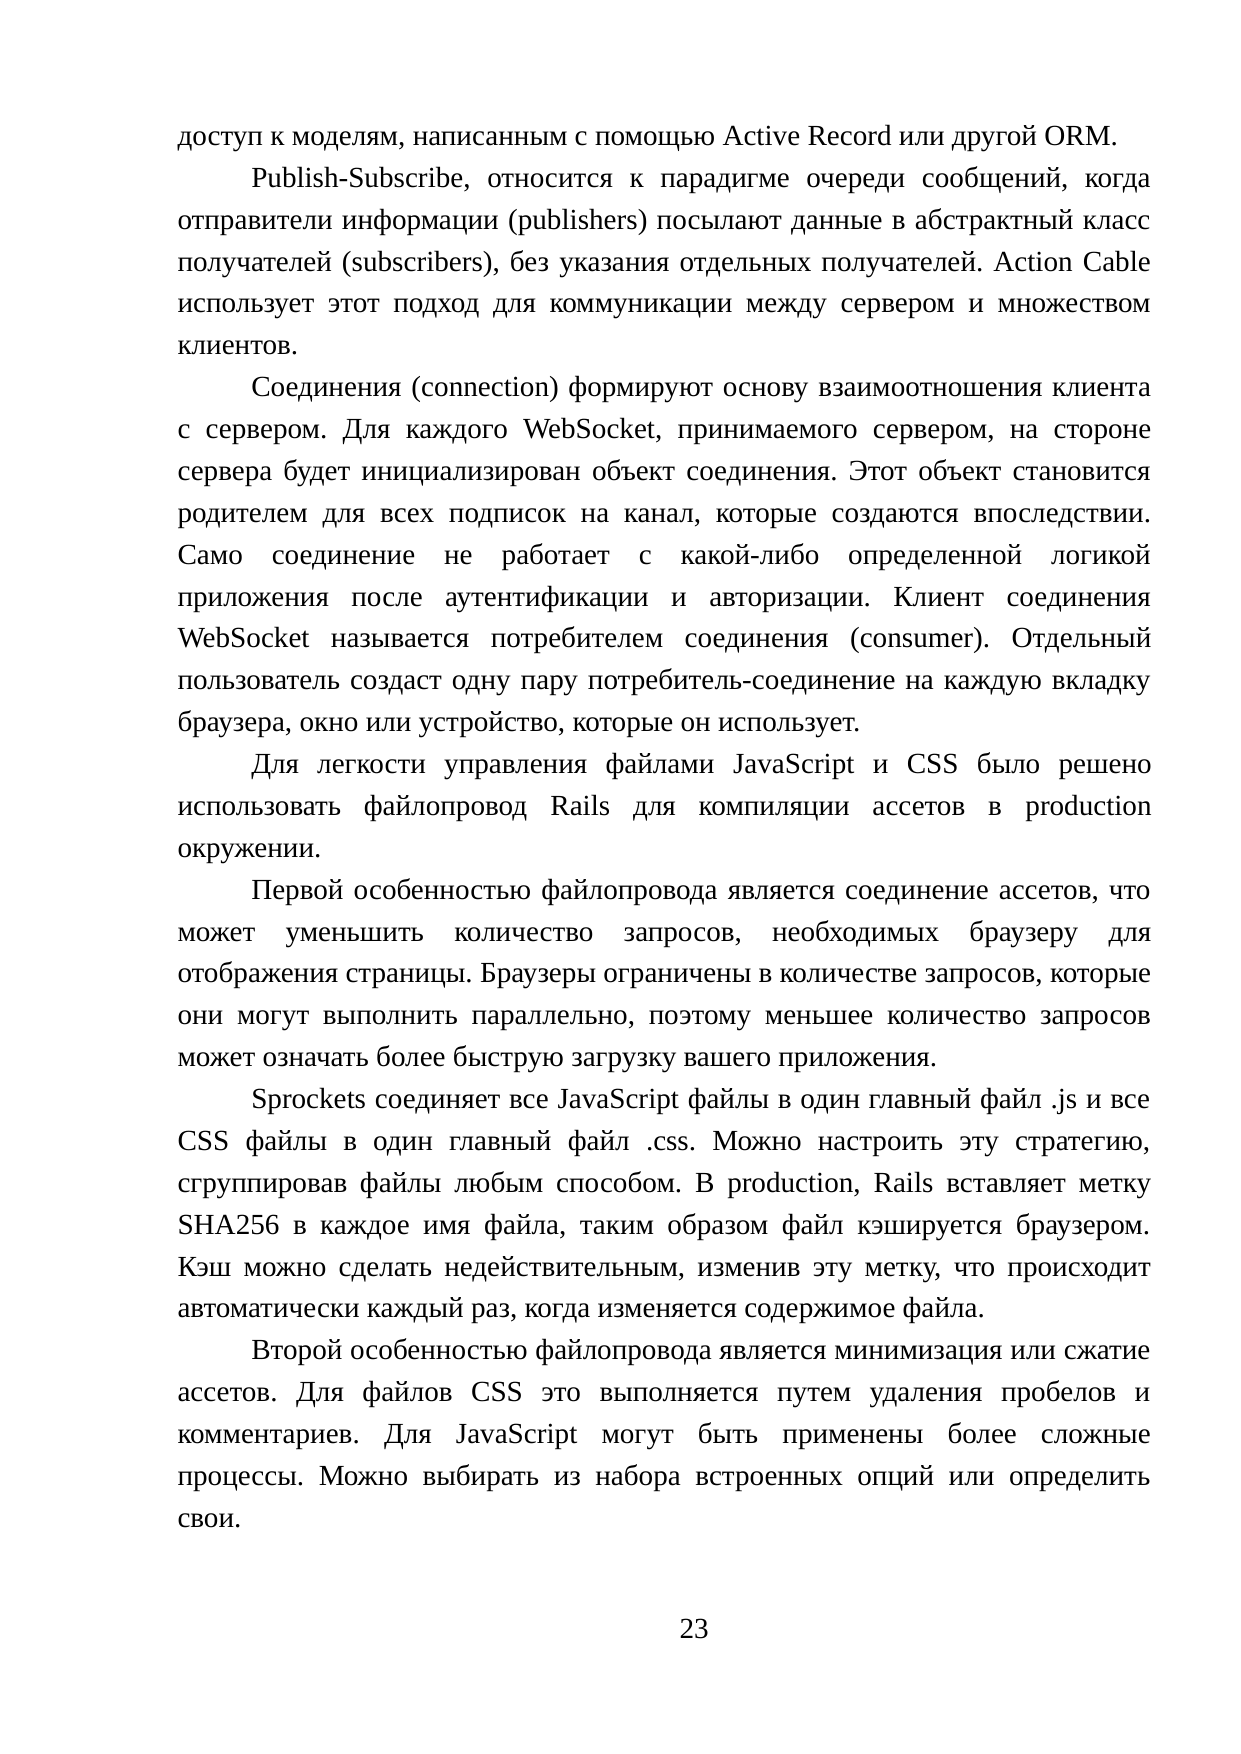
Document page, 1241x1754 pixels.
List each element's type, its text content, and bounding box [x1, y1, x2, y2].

text Второй особенностью файлопровода является минимизация или сжатие ассетов. Для файлов CSS это выполняется путем удаления пробелов и комментариев. Для JavaScript могут быть применены более сложные процессы. Можно выбирать из набора встроенных опций или определить свои. [177, 1332, 1152, 1533]
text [177, 118, 1152, 152]
text Sprockets соединяет все JavaScript файлы в один главный файл .js и все CSS файлы в один главный файл .css. Можно настроить эту стратегию, сгруппировав файлы любым способом. В production, Rails вставляет метку SHA256 в каждое имя файла, таким образом файл кэшируется браузером. Кэш можно сделать недействительным, изменив эту метку, что происходит автоматически каждый раз, когда изменяется содержимое файла. [177, 1081, 1152, 1324]
text Первой особенностью файлопровода является соединение ассетов, что может уменьшить количество запросов, необходимых браузеру для отображения страницы. Браузеры ограничены в количестве запросов, которые они могут выполнить параллельно, поэтому меньшее количество запросов может означать более быструю загрузку вашего приложения. [177, 872, 1152, 1073]
text Для легкости управления файлами JavaScript и CSS было решено использовать файлопровод Rails для компиляции ассетов в production окружении. [177, 746, 1152, 863]
text Соединения (connection) формируют основу взаимоотношения клиента с сервером. Для каждого WebSocket, принимаемого сервером, на стороне сервера будет инициализирован объект соединения. Этот объект становится родителем для всех подписок на канал, которые создаются впоследствии. Само соединение не работает с какой-либо определенной логикой приложения после аутентификации и авторизации. Клиент соединения WebSocket называется потребителем соединения (consumer). Отдельный пользователь создаст одну пару потребитель-соединение на каждую вкладку браузера, окно или устройство, которые он использует. [177, 369, 1152, 738]
text Publish-Subscribe, относится к парадигме очереди сообщений, когда отправители информации (publishers) посылают данные в абстрактный класс получателей (subscribers), без указания отдельных получателей. Action Cable использует этот подход для коммуникации между сервером и множеством клиентов. [177, 160, 1152, 361]
